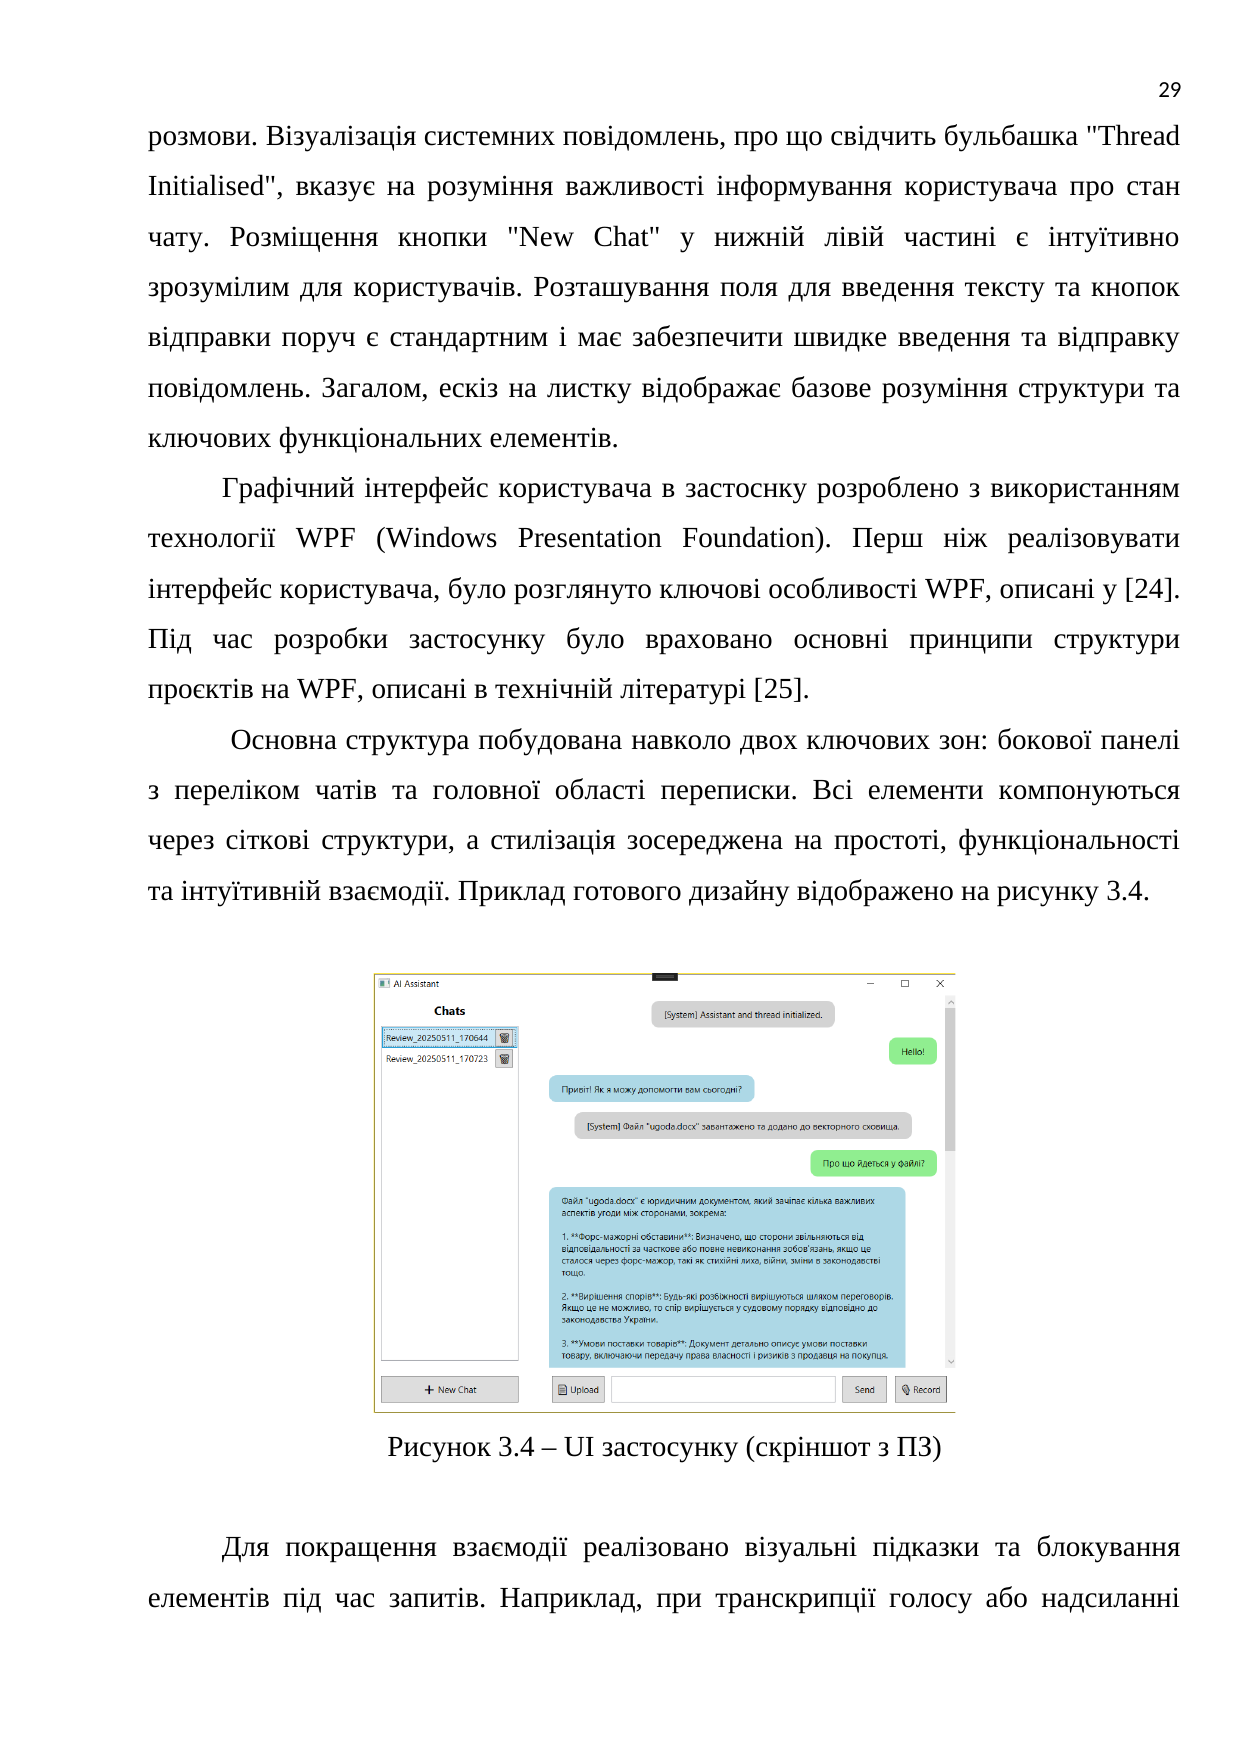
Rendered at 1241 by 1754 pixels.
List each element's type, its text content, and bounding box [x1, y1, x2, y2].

picture [373, 973, 956, 1413]
text Рисунок 3.4 – UI застосунку (скріншот з ПЗ) [148, 1429, 1181, 1462]
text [148, 1529, 1181, 1613]
text Основна структура побудована навколо двох ключових зон: бокової панелі з переліком чатів та головної області переписки. Всі елементи компонуються через сіткові структури, а стилізація зосереджена на простоті, функціональності та інтуїтивній взаємодії. Приклад готового дизайну відображено на рисунку 3.4. [148, 722, 1181, 906]
text Графічний інтерфейс користувача в застоснку розроблено з використанням технології WPF (Windows Presentation Foundation). Перш ніж реалізовувати інтерфейс користувача, було розглянуто ключові особливості WPF, описані у [24]. Під час розробки застосунку було враховано основні принципи структури проєктів на WPF, описані в технічній літературі [25]. [148, 470, 1181, 705]
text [148, 118, 1181, 453]
